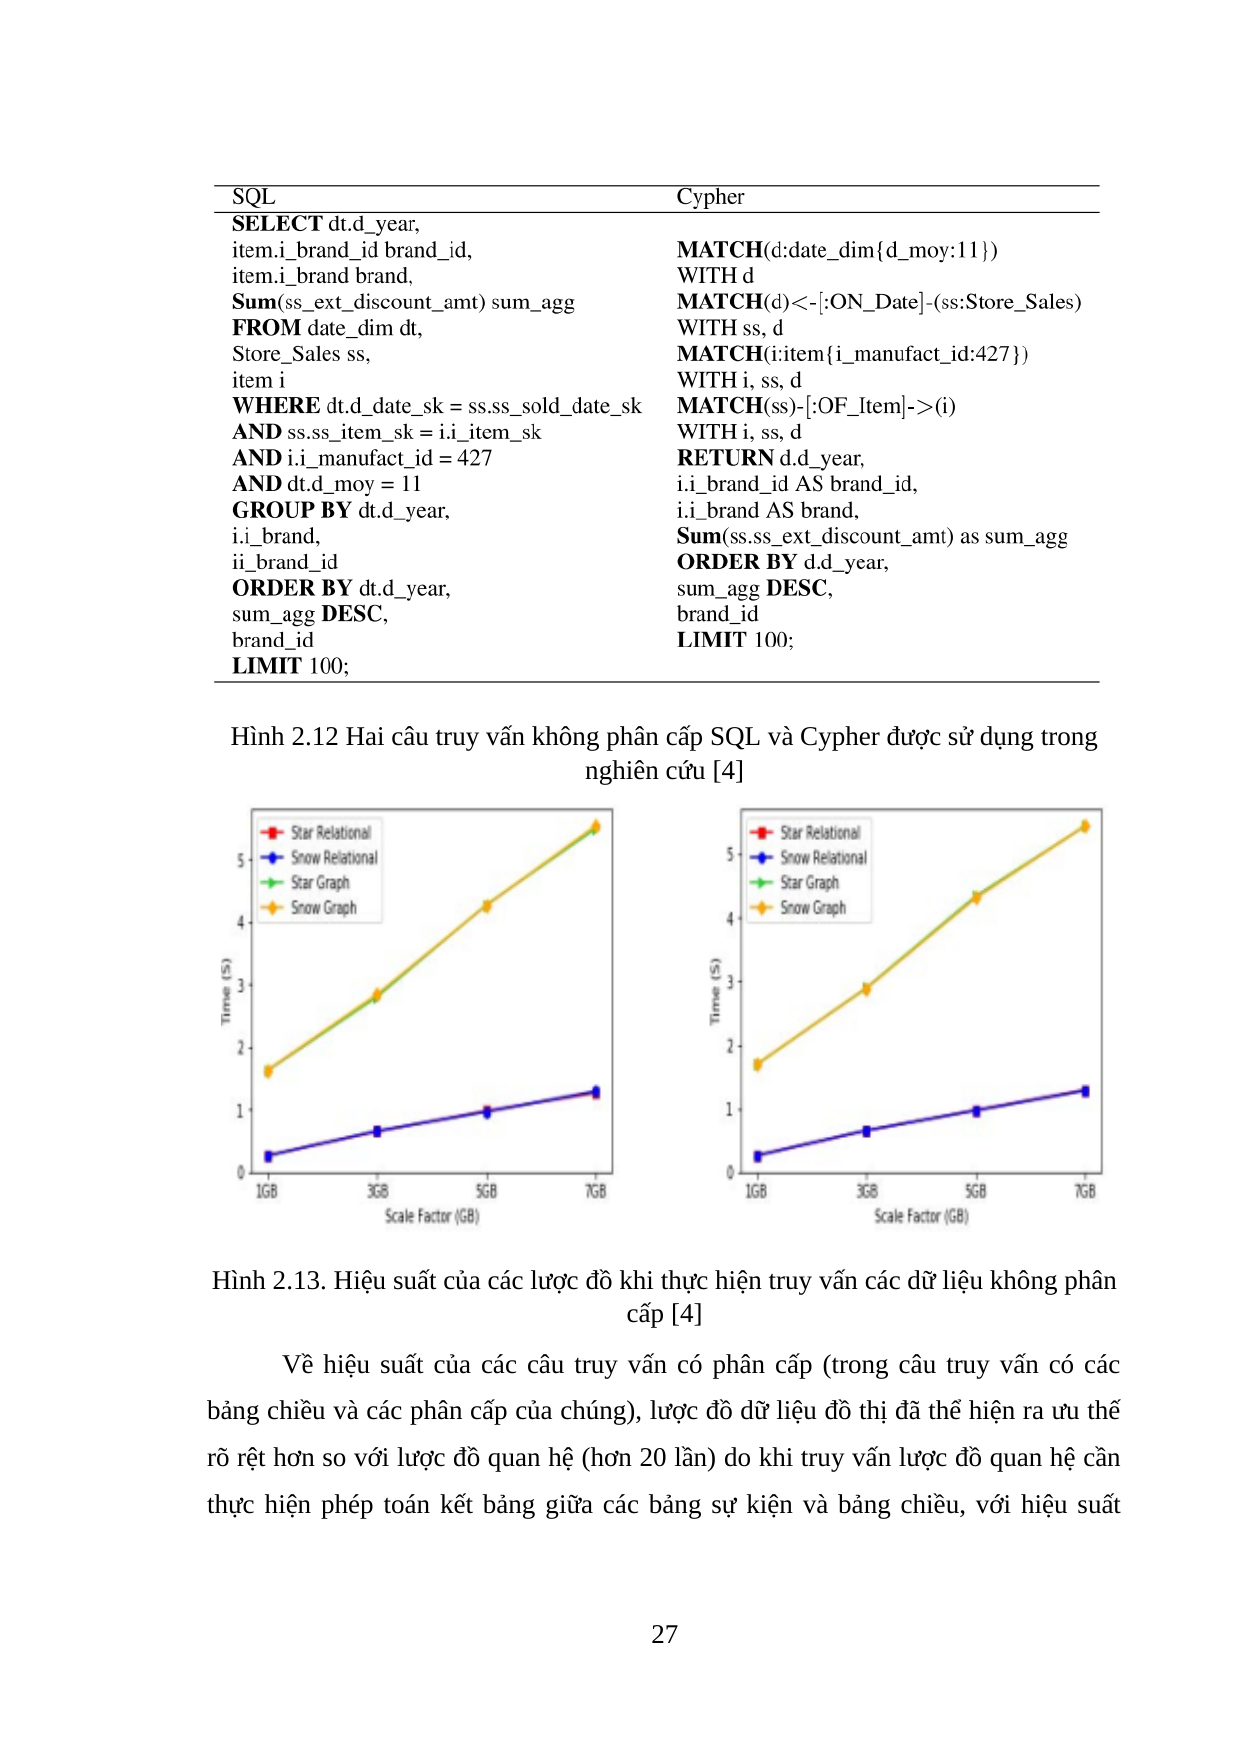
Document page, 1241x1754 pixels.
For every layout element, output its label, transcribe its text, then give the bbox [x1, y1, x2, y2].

picture [220, 804, 1109, 1232]
picture [206, 177, 1108, 689]
text Hình . Hai câu truy vấn không phân cấp SQL và Cypher được sử dụng trong nghiên cứu [207, 720, 1122, 785]
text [207, 1348, 1122, 1519]
text Hình .. Hiệu suất của các lược đồ khi thực hiện truy vấn các dữ liệu không phân cấp [207, 1264, 1122, 1329]
